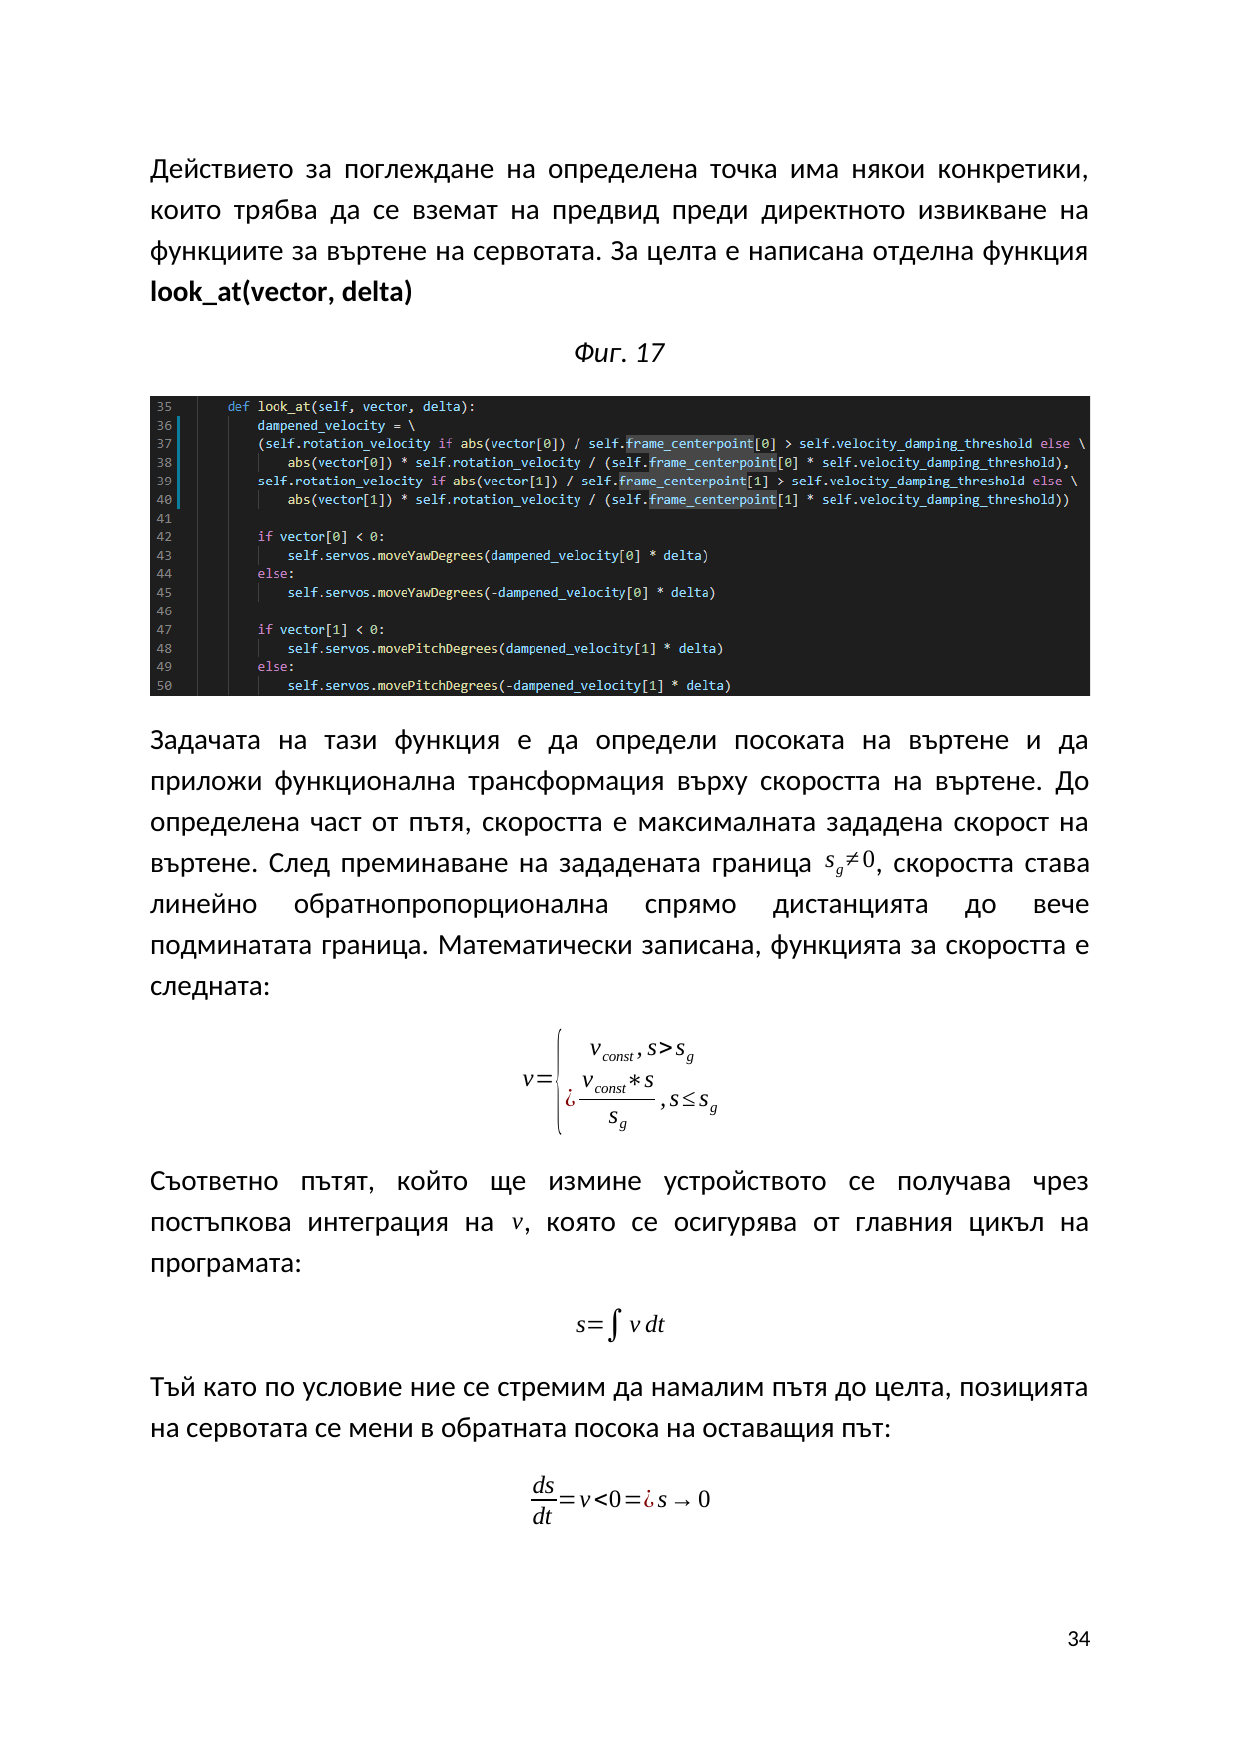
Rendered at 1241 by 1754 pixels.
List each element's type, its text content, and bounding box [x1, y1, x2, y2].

text Фиг. 17 [150, 334, 1090, 370]
text Тъй като по условие ние се стремим да намалим пътя до целта, позицията на сервотата се мени в обратната посока на оставащия път: [150, 1368, 1090, 1445]
text Действието за поглеждане на определена точка има някои конкретики, които трябва да се вземат на предвид преди директното извикване на функциите за въртене на сервотата. За целта е написана отделна функция look_at(vector, delta) [150, 150, 1090, 308]
text Съответно пътят, който ще измине устройството се получава чрез постъпкова интеграция на , която се осигурява от главния цикъл на програмата: [150, 1162, 1090, 1280]
picture [150, 396, 1091, 696]
text Задачата на тази функция е да определи посоката на въртене и да приложи функционална трансформация върху скоростта на въртене. До определена част от пътя, скоростта е максималната зададена скорост на въртене. След преминаване на зададената граница , скоростта става линейно обратнопропорционална спрямо дистанцията до вече подминатата граница. Математически записана, функцията за скоростта е следната: [150, 721, 1090, 1002]
